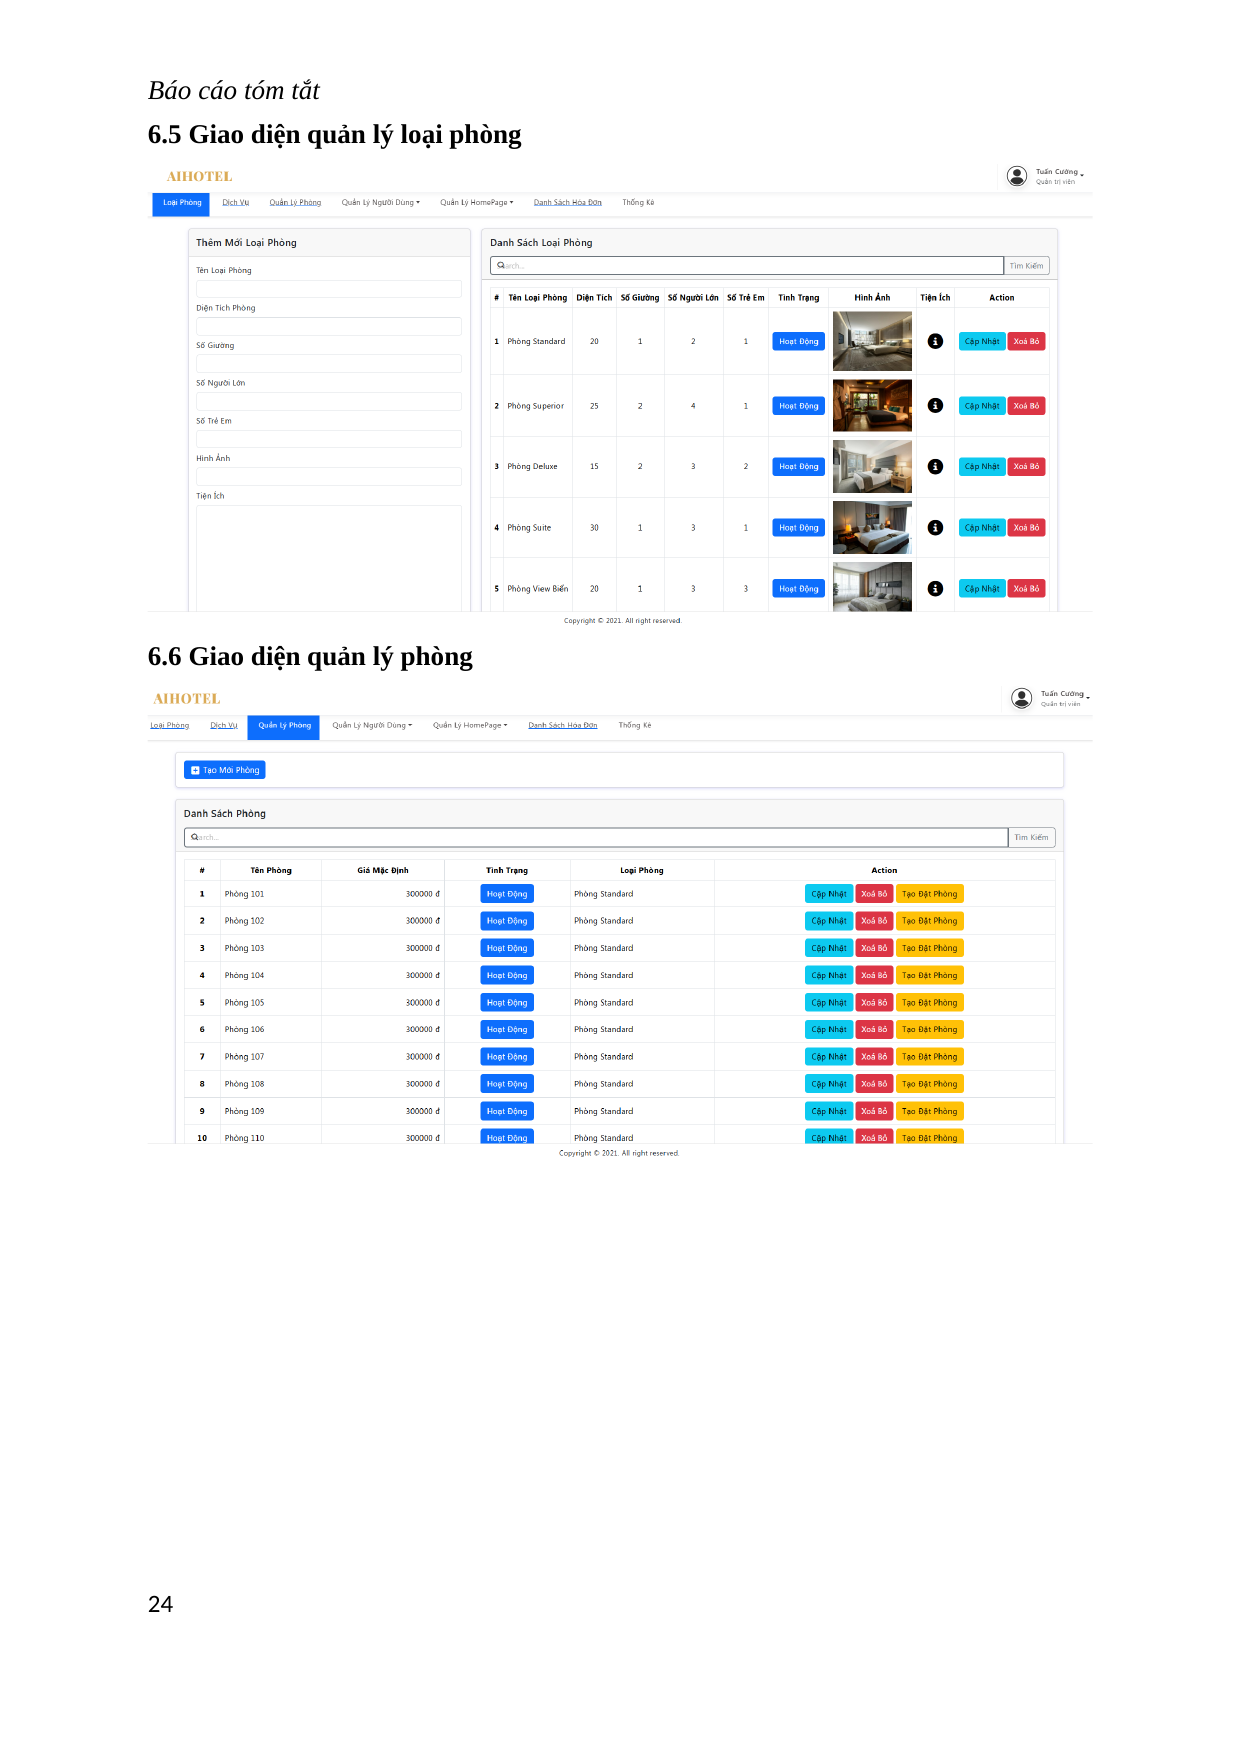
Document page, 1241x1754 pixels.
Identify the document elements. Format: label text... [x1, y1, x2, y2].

subtitle 6.6 Giao diện quản lý phòng [148, 640, 1092, 671]
subtitle 6.5 Giao diện quản lý loại phòng [148, 118, 1092, 149]
picture [147, 686, 1093, 1161]
picture [147, 164, 1093, 625]
